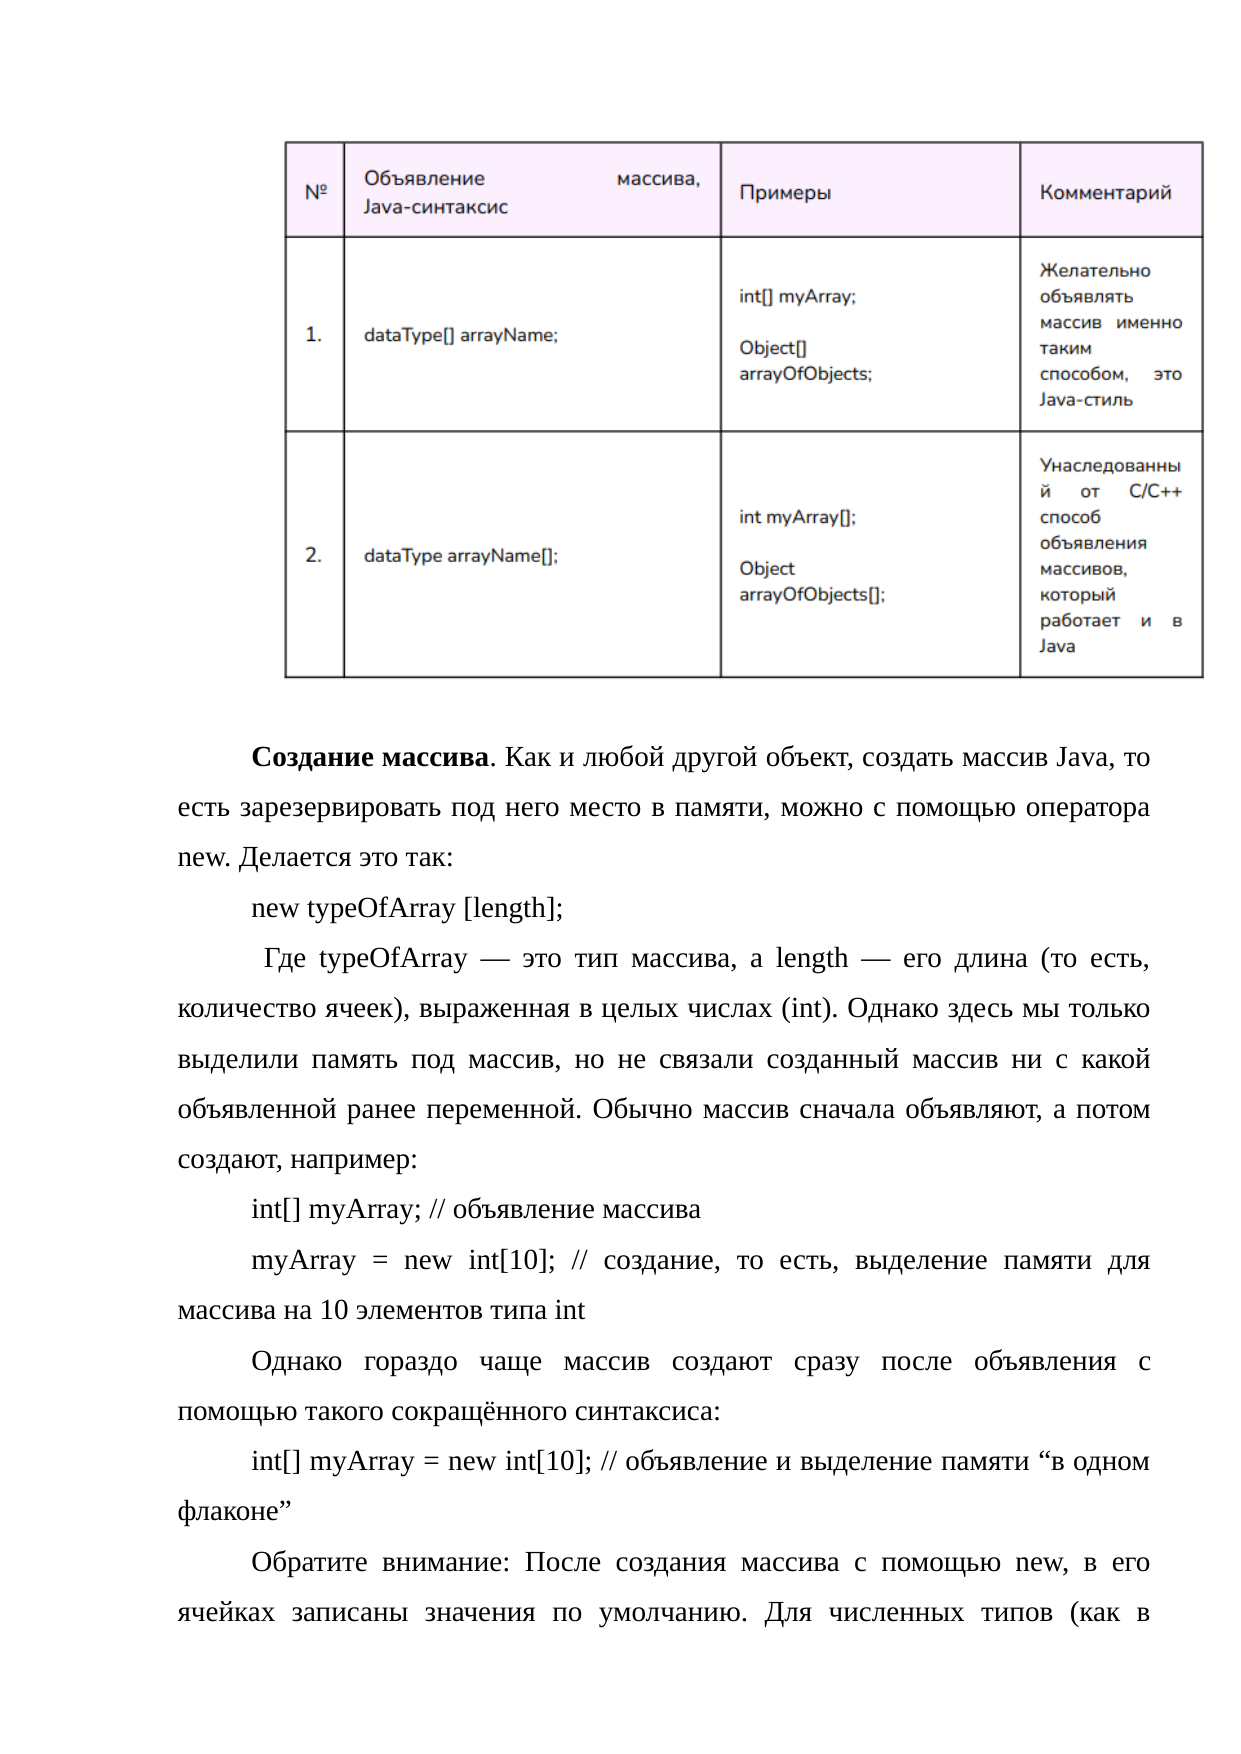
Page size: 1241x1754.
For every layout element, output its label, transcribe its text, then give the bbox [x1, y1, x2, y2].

text int[] myArray = new int[10]; // объявление и выделение памяти “в одном флаконе” [177, 1443, 1152, 1527]
text myArray = new int[10]; // создание, то есть, выделение памяти для массива на 10 элементов типа int [177, 1242, 1152, 1326]
text int[] myArray; // объявление массива [177, 1192, 1152, 1225]
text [177, 1544, 1152, 1628]
text Однако гораздо чаще массив создают сразу после объявления с помощью такого сокращённого синтаксиса: [177, 1343, 1152, 1426]
picture [251, 118, 1226, 722]
text Создание массива. Как и любой другой объект, создать массив Java, то есть зарезервировать под него место в памяти, можно с помощью оператора new. Делается это так: [177, 739, 1152, 873]
text Где typeOfArray — это тип массива, а length — его длина (то есть, количество ячеек), выраженная в целых числах (int). Однако здесь мы только выделили память под массив, но не связали созданный массив ни с какой объявленной ранее переменной. Обычно массив сначала объявляют, а потом создают, например: [177, 940, 1152, 1175]
text new typeOfArray [length]; [177, 890, 1152, 923]
